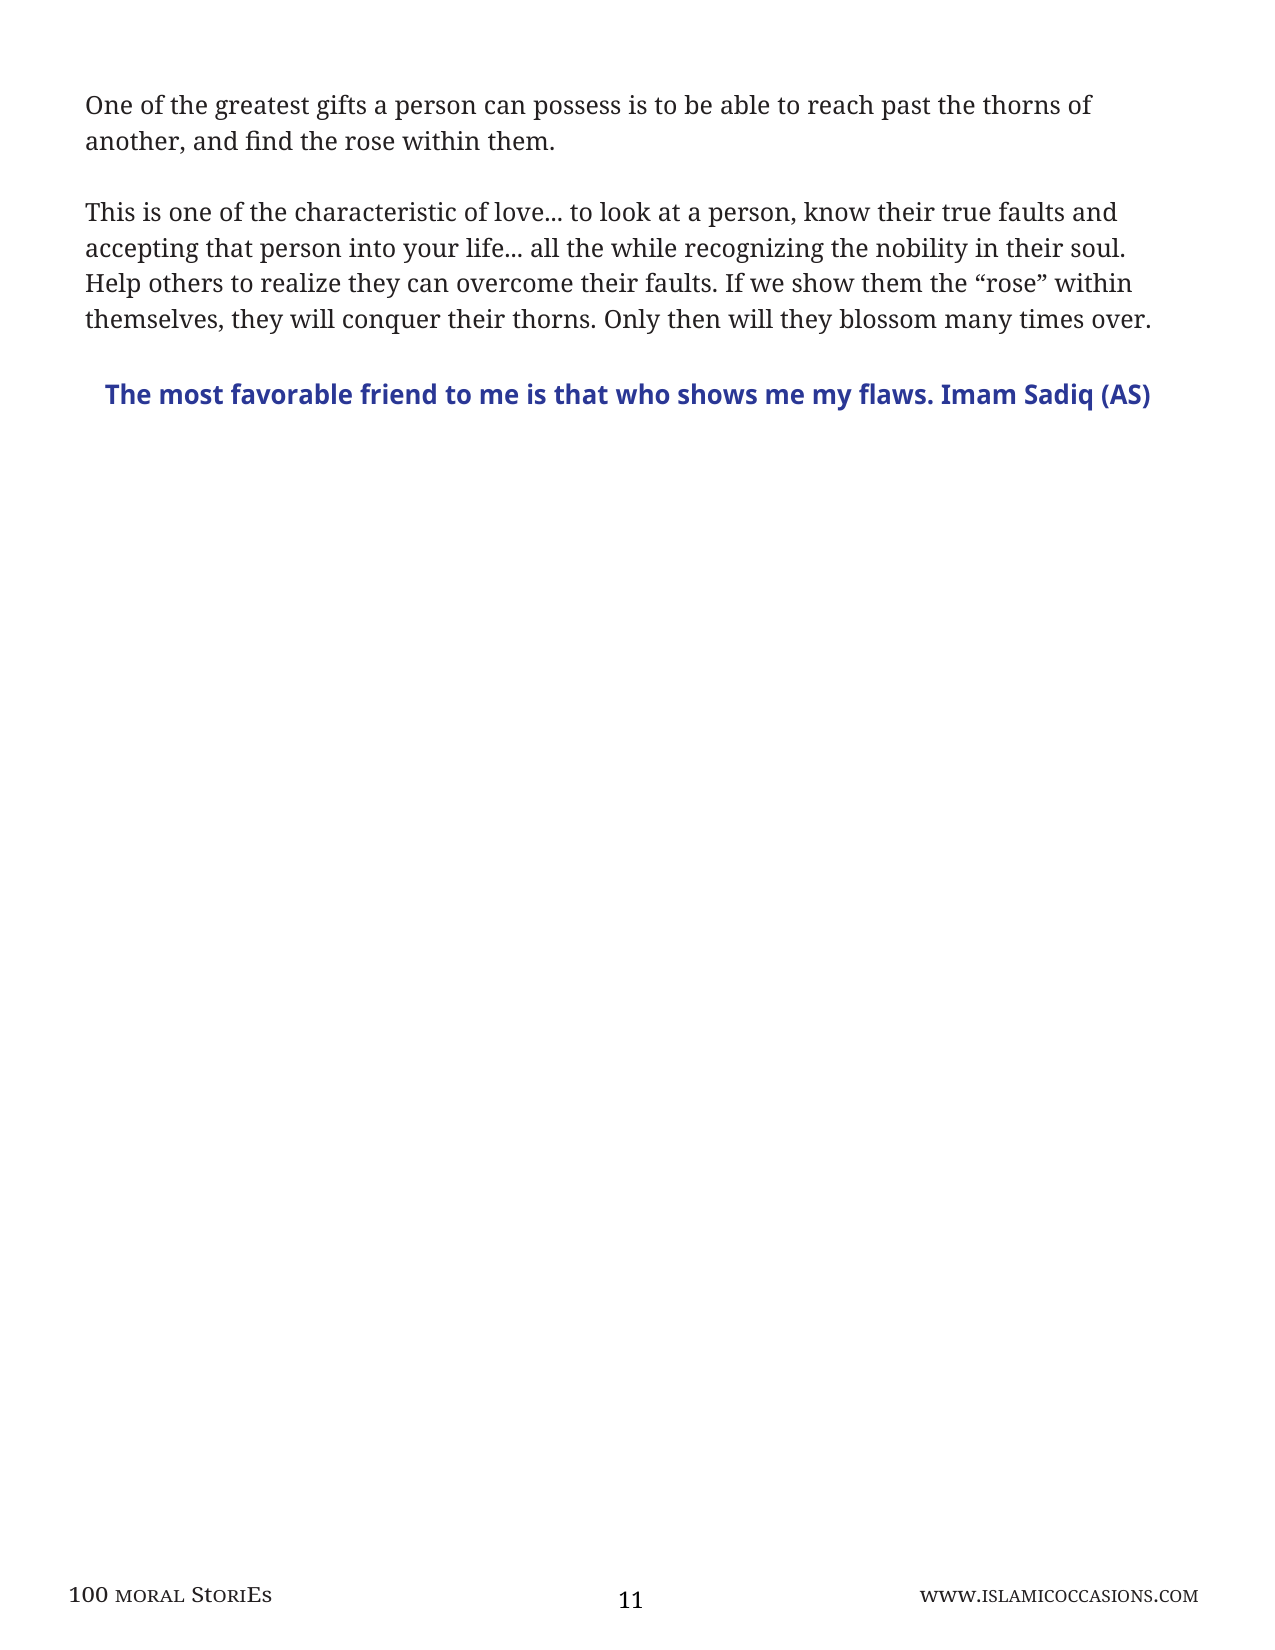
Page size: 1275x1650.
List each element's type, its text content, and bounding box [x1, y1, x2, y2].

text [85, 87, 1179, 157]
text The most favorable friend to me is that who shows me my flaws. Imam Sadiq (AS) [104, 375, 1210, 412]
text This is one of the characteristic of love... to look at a person, know their true faults and accepting that person into your life... all the while recognizing the nobility in their soul. Help others to realize they can overcome their faults. If we show them the “rose” within themselves, they will conquer their thorns. Only then will they blossom many times over. [85, 194, 1188, 336]
